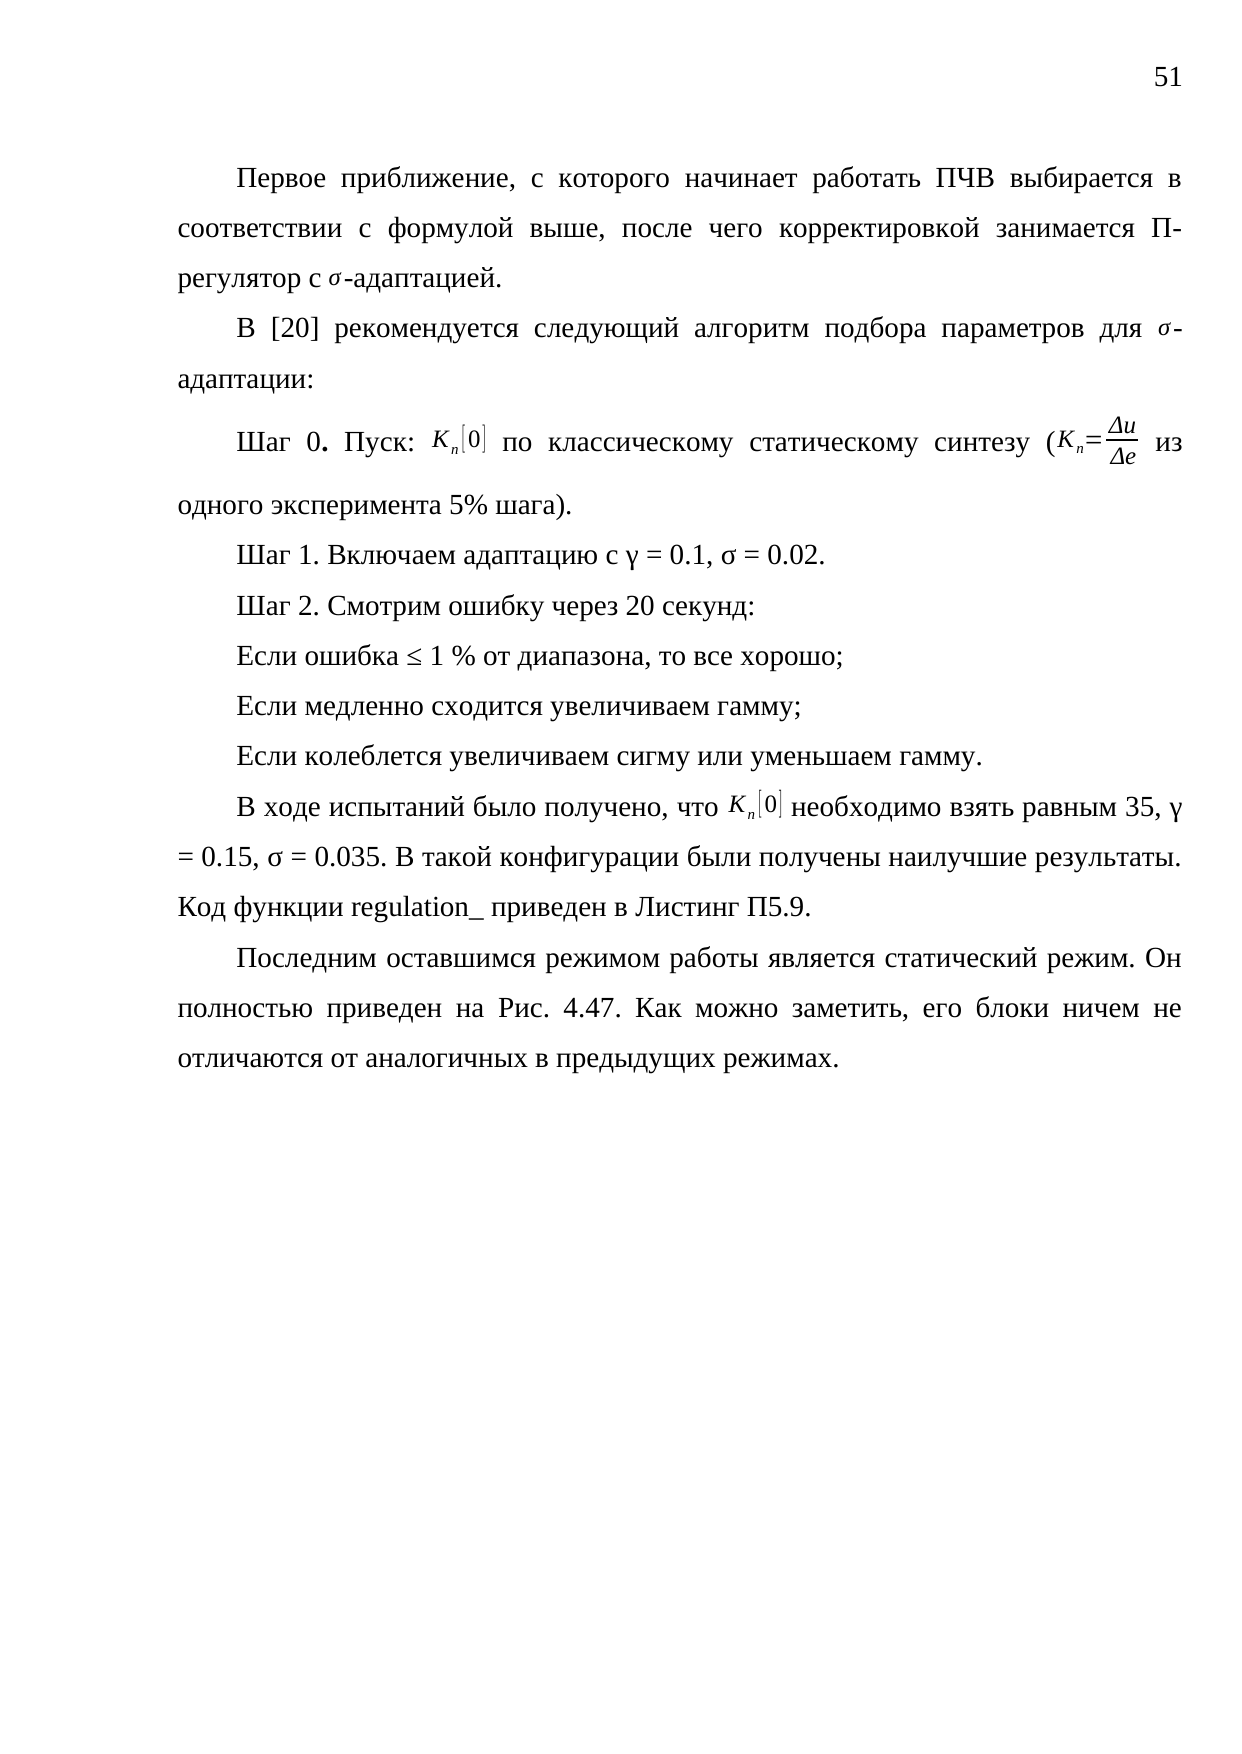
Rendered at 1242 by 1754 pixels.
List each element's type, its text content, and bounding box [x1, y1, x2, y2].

text Шаг 2. Смотрим ошибку через 20 секунд: [177, 588, 1183, 621]
text В [20] рекомендуется следующий алгоритм подбора параметров для -адаптации: [177, 311, 1183, 394]
text Шаг 1. Включаем адаптацию с γ = 0.1, σ = 0.02. [177, 537, 1183, 571]
text Первое приближение, с которого начинает работать ПЧВ выбирается в соответствии с формулой выше, после чего корректировкой занимается П-регулятор с -адаптацией. [177, 160, 1183, 294]
text Если ошибка ≤ 1 % от диапазона, то все хорошо; [177, 638, 1183, 671]
text Шаг 0. Пуск: по классическому статическому синтезу (​ из одного эксперимента 5% шага). [177, 411, 1183, 521]
text Если медленно сходится увеличиваем гамму; [177, 688, 1183, 722]
text Если колеблется увеличиваем сигму или уменьшаем гамму. [177, 738, 1183, 772]
